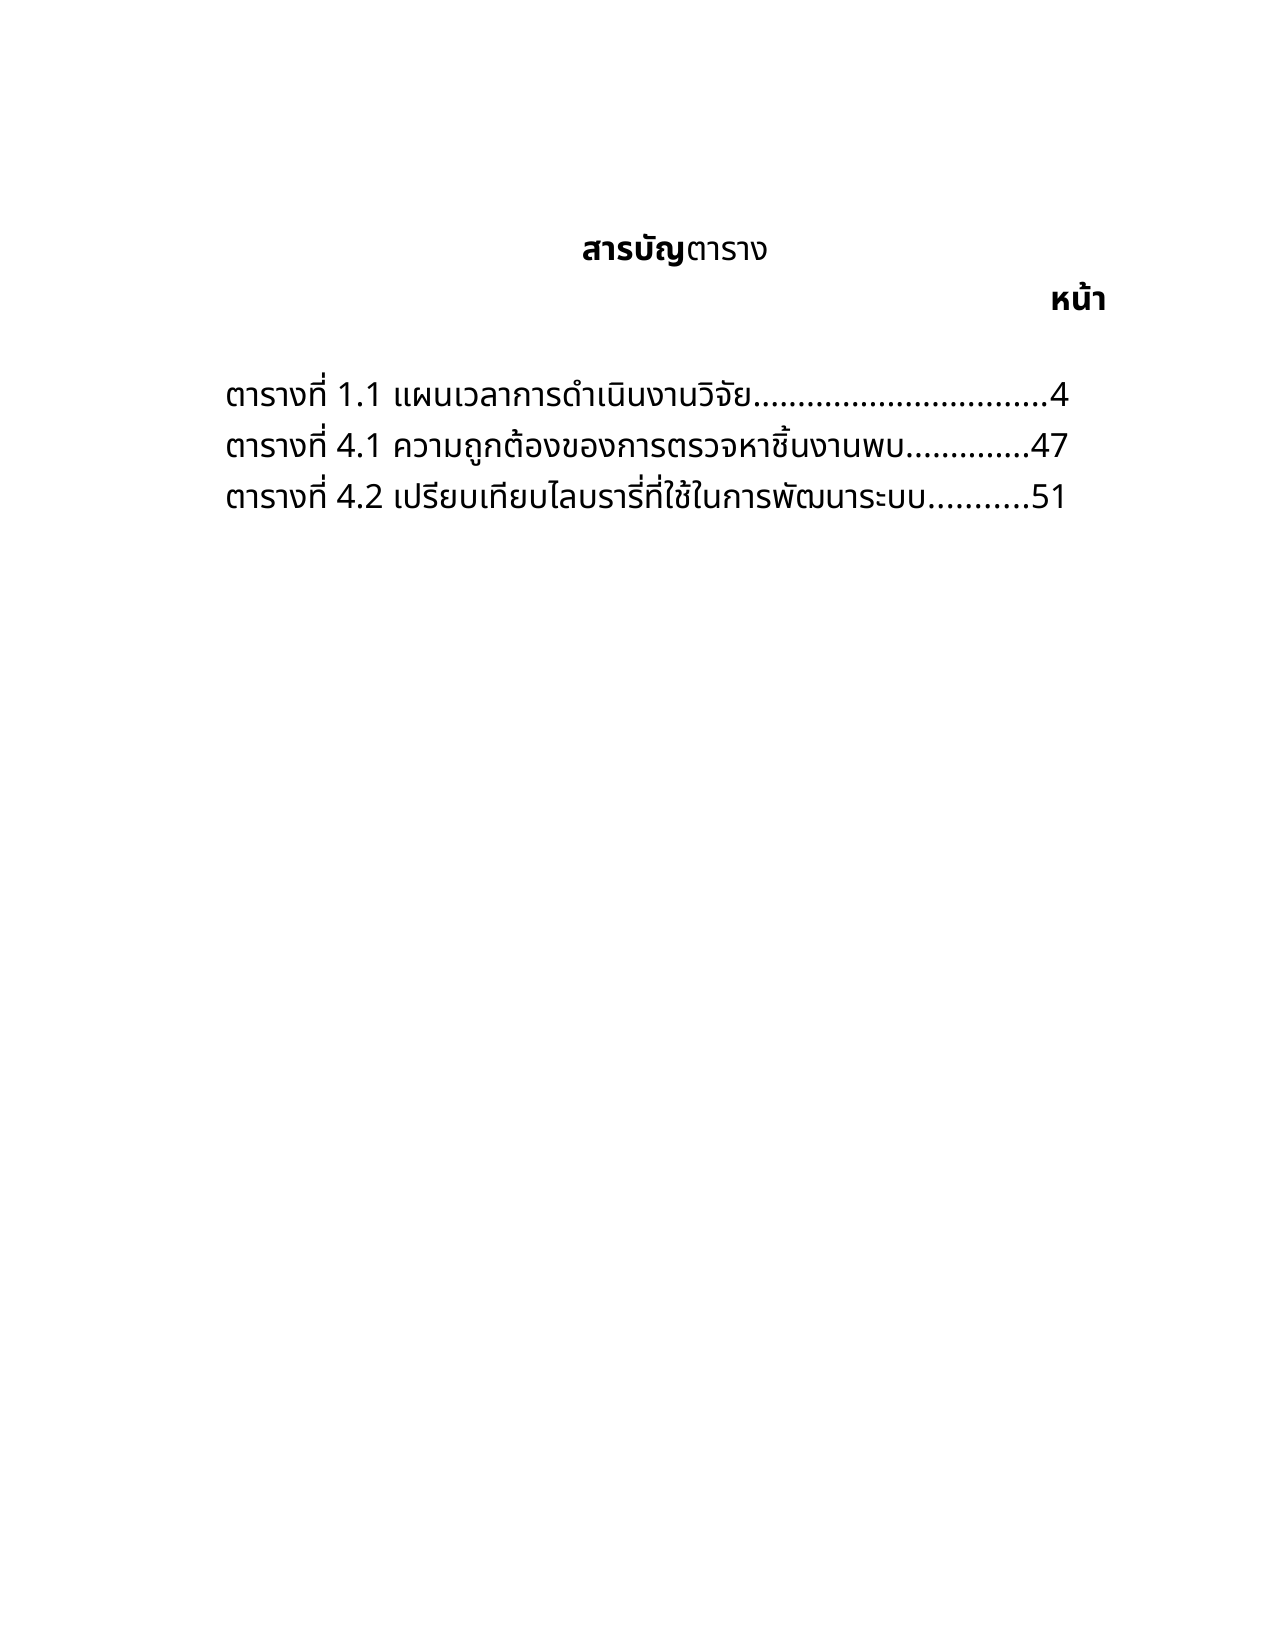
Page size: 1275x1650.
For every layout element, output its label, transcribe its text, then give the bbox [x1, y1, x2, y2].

text ตารางที่ 1.1 แผนเวลาการดำเนินงานวิจัย 4 [225, 371, 1125, 422]
text ตารางที่ 4.2 เปรียบเทียบไลบรารี่ที่ใช้ในการพัฒนาระบบ 51 [225, 472, 1125, 523]
text ตารางที่ 4.1 ความถูกต้องของการตรวจหาชิ้นงานพบ 47 [225, 422, 1125, 472]
text หน้า [225, 275, 1125, 326]
text สารบัญตาราง [225, 225, 1125, 275]
